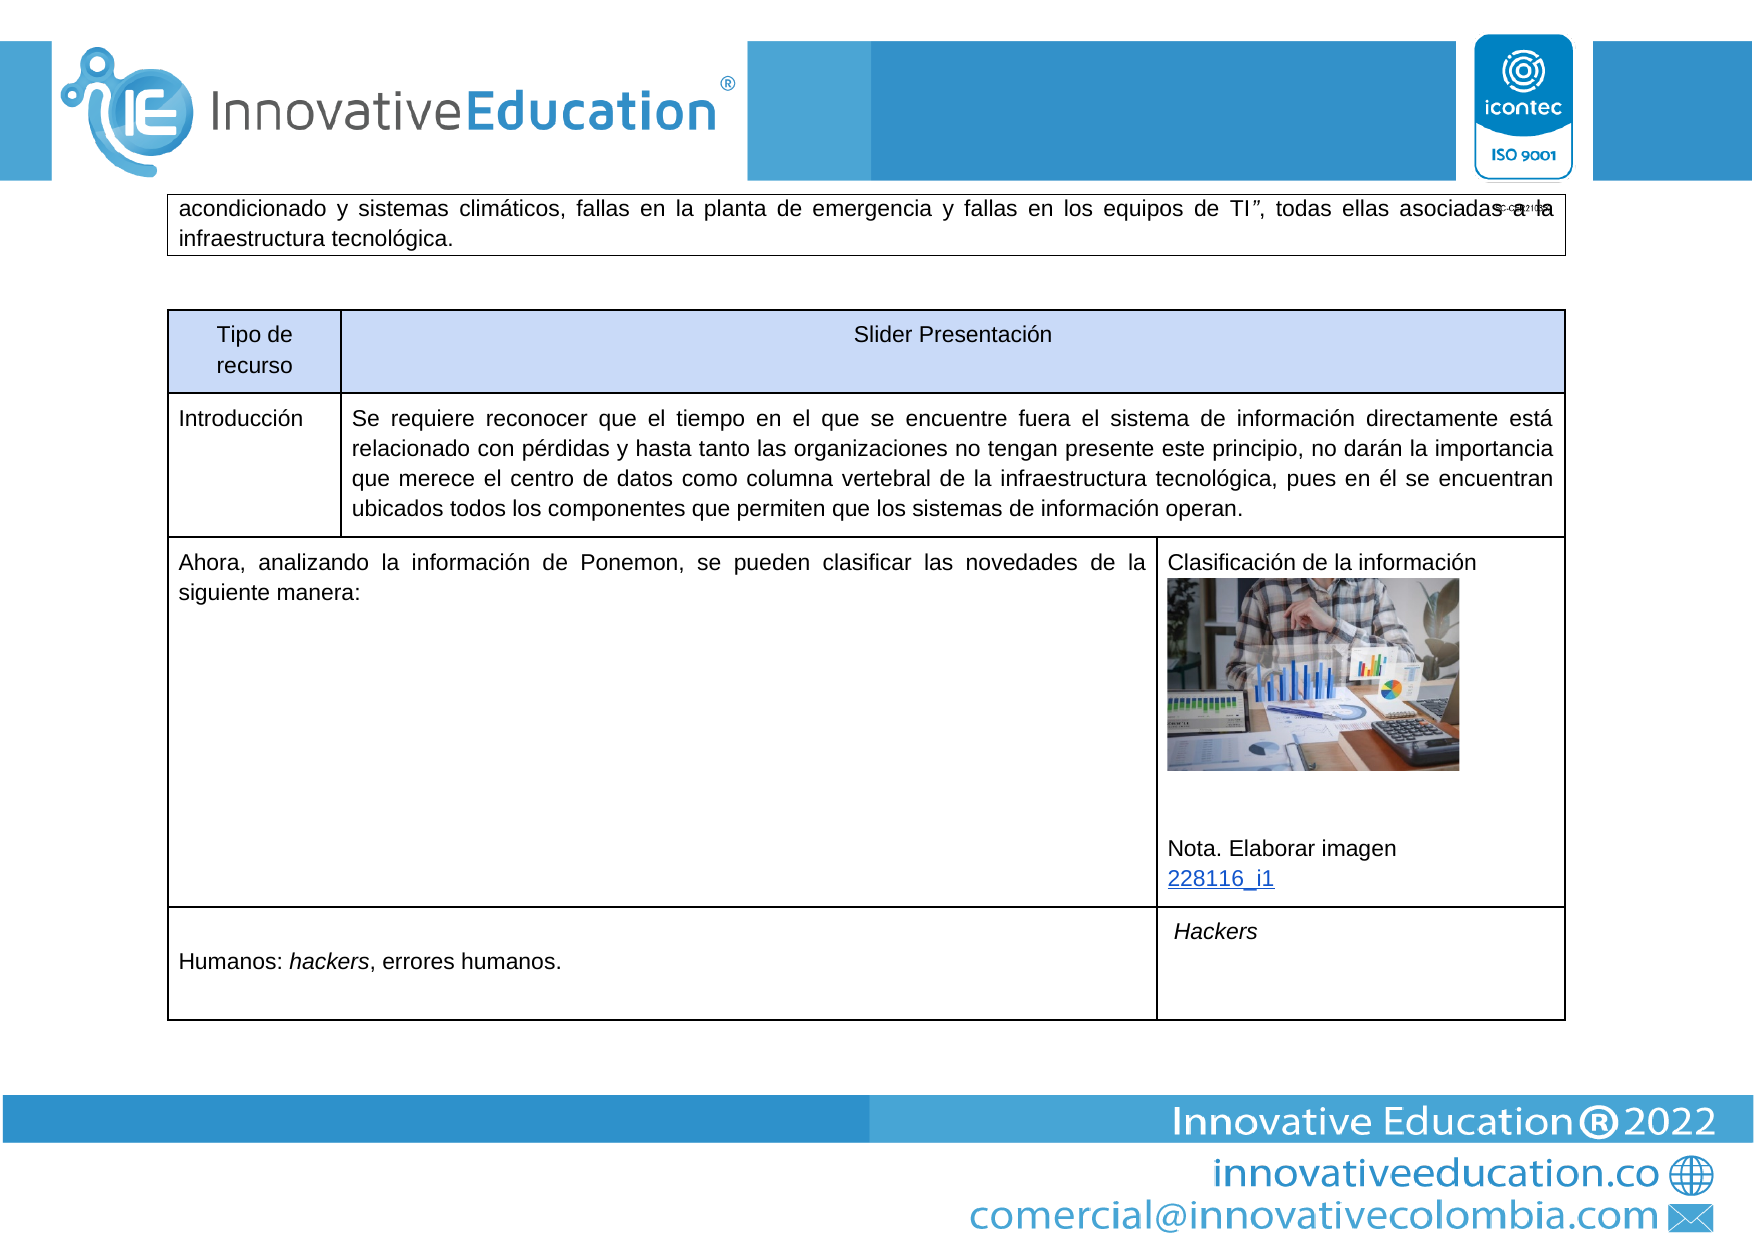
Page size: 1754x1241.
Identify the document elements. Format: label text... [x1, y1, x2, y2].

picture [1471, 32, 1576, 214]
picture [2, 1093, 1754, 1239]
table_cell Clasificación de la información Nota. Elaborar imagen 228116_i1 [1158, 538, 1564, 906]
picture [1167, 578, 1460, 771]
table_cell Se requiere reconocer que el tiempo en el que se encuentre fuera el sistema de información directamente está relacionado con pérdidas y hasta tanto las organizaciones no tengan presente este principio, no darán la importancia que merece el centro de datos como columna vertebral de la infraestructura tecnológica, pues en él se encuentran ubicados todos los componentes que permiten que los sistemas de información operan. [342, 394, 1564, 536]
table_header Tipo de recurso [169, 311, 340, 392]
table_cell Introducción [169, 394, 340, 536]
table_cell Ahora, analizando la información de Ponemon, se pueden clasificar las novedades de la siguiente manera: [169, 538, 1156, 906]
table_cell Hackers Nota. Elaborar imagen 228116_i2 [1158, 908, 1564, 1019]
table_cell Humanos: hackers, errores humanos. [169, 908, 1156, 1019]
picture [0, 28, 1456, 194]
table_header Slider Presentación [342, 311, 1564, 392]
picture [1593, 28, 1752, 194]
